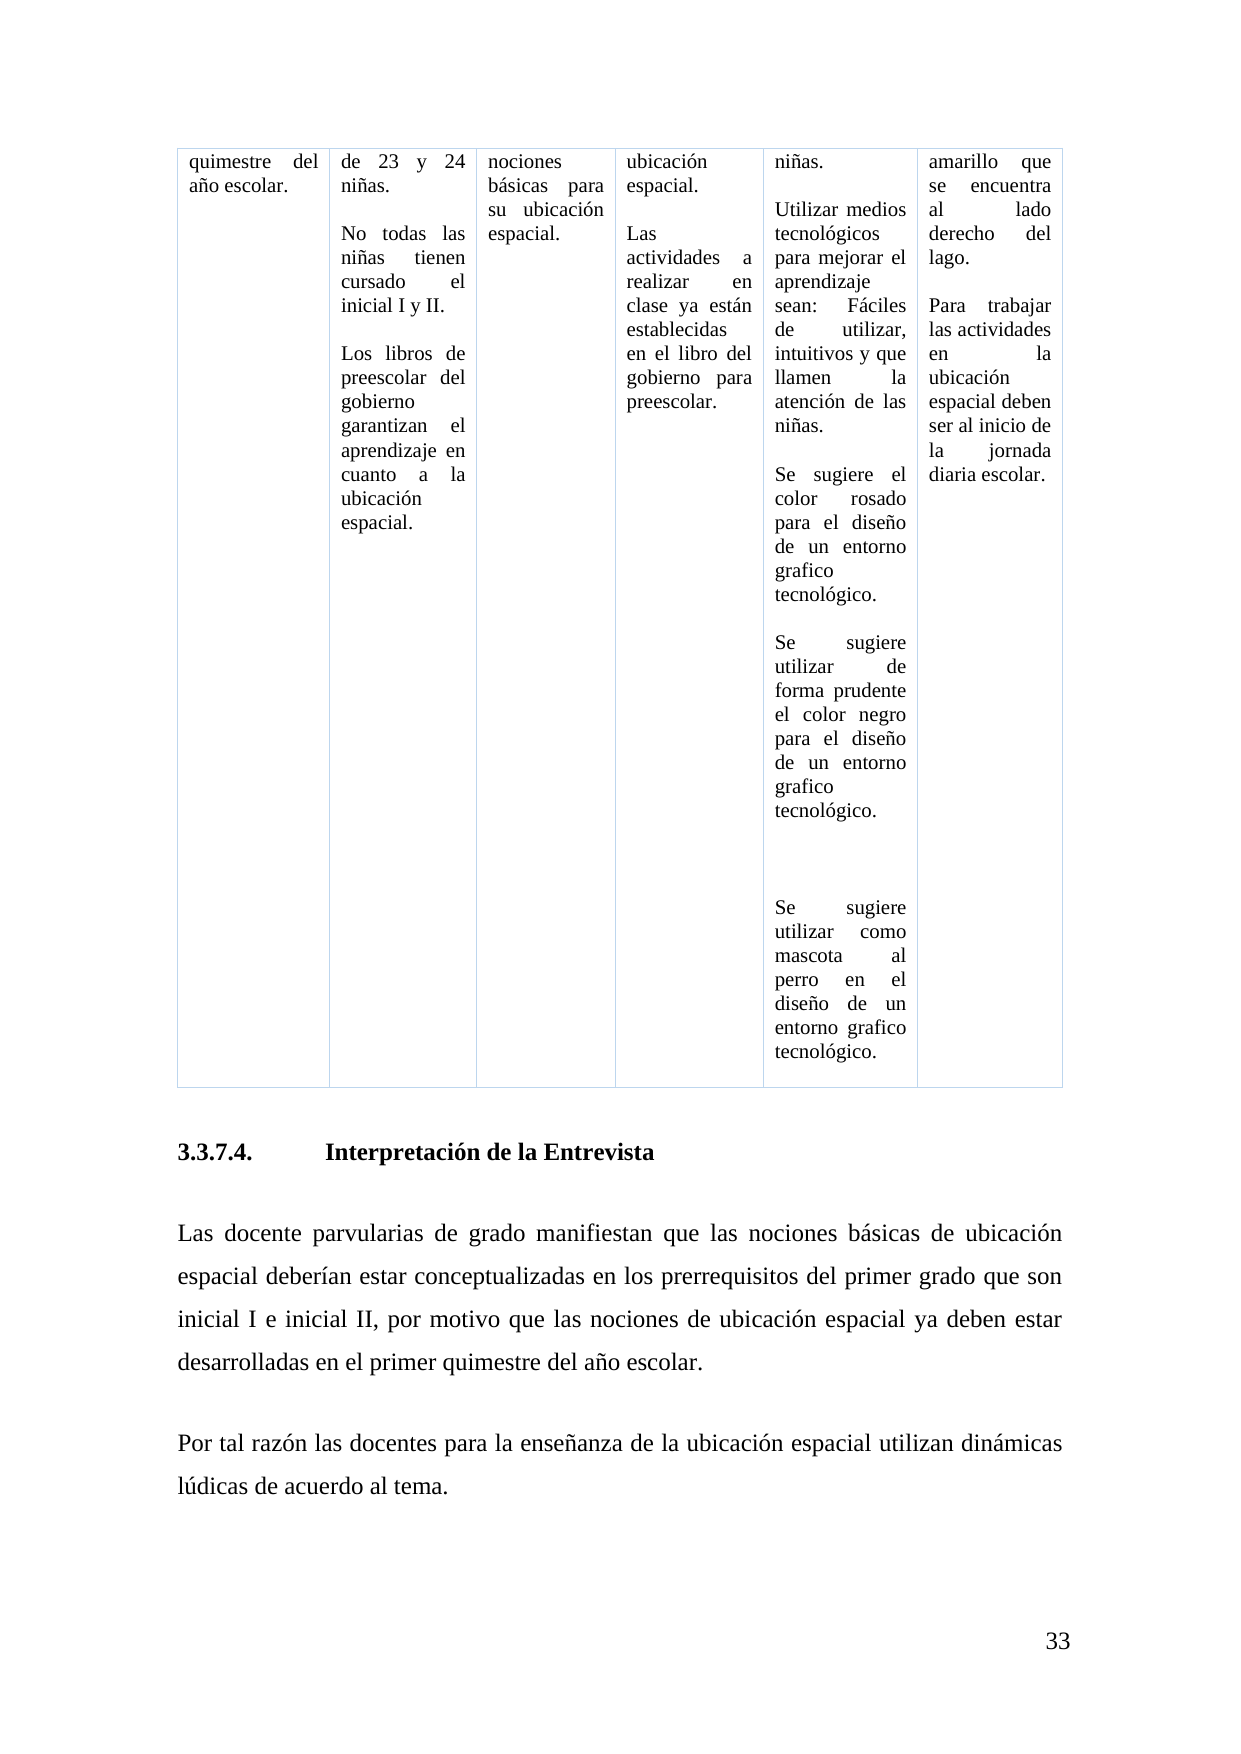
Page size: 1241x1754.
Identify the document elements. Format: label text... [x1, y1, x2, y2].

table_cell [918, 149, 1062, 1087]
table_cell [178, 149, 329, 1087]
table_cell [764, 149, 917, 1087]
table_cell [616, 149, 763, 1087]
text Las docente parvularias de grado manifiestan que las nociones básicas de ubicación espacial deberían estar conceptualizadas en los prerrequisitos del primer grado que son inicial I e inicial II, por motivo que las nociones de ubicación espacial ya deben estar desarrolladas en el primer quimestre del año escolar. [177, 1218, 1063, 1376]
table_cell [330, 149, 476, 1087]
text Por tal razón las docentes para la enseñanza de la ubicación espacial utilizan dinámicas lúdicas de acuerdo al tema. [177, 1428, 1063, 1500]
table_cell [477, 149, 615, 1087]
subtitle Interpretación de la Entrevista [177, 1137, 1063, 1166]
